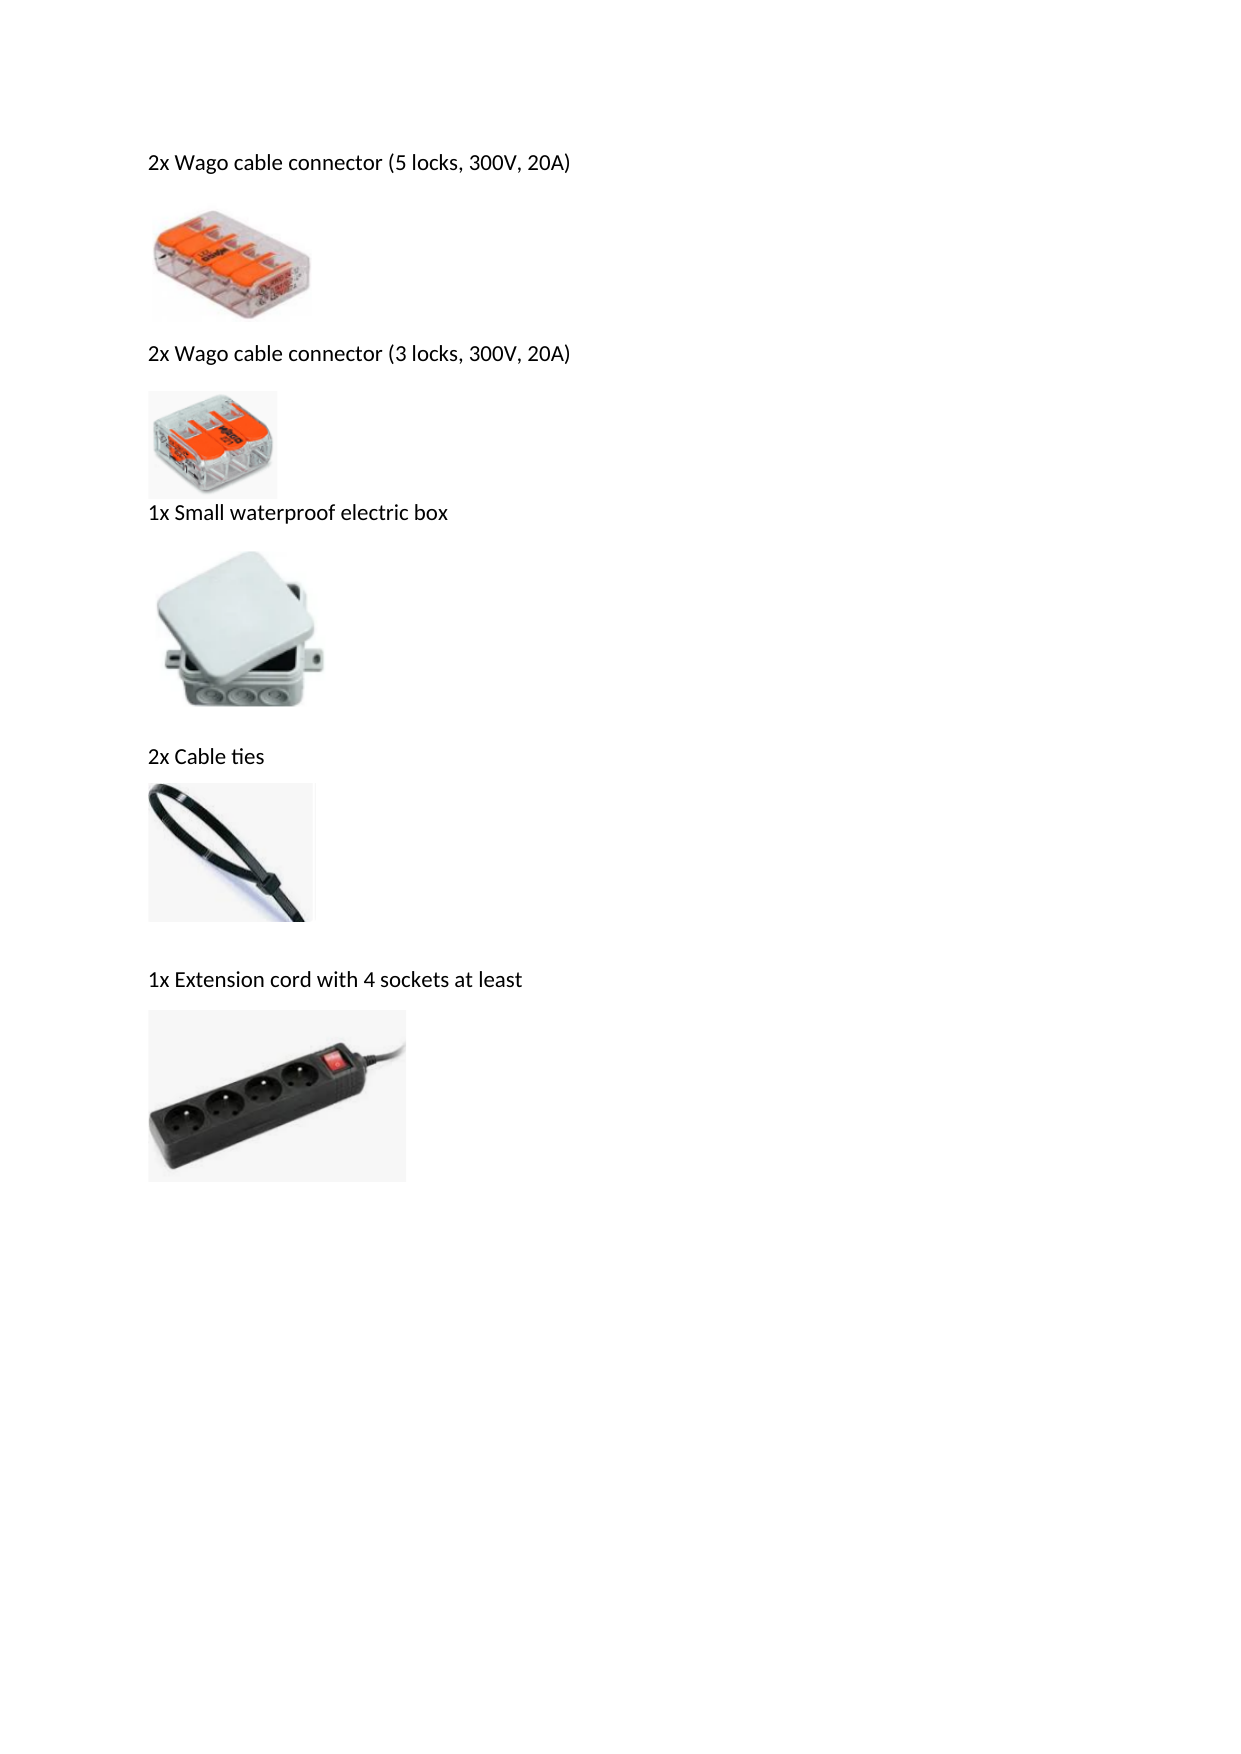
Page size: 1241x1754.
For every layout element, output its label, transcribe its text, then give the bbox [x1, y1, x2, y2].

text 2x Cable ties [148, 742, 1093, 770]
picture [148, 1010, 407, 1182]
picture [148, 201, 316, 322]
picture [148, 547, 330, 727]
text 1x Extension cord with 4 sockets at least [148, 966, 1093, 994]
text 2x Wago cable connector (3 locks, 300V, 20A) [148, 339, 1093, 367]
text 1x Small waterproof electric box [148, 498, 1093, 526]
picture [148, 783, 316, 922]
text 2x Wago cable connector (5 locks, 300V, 20A) [148, 148, 1093, 176]
picture [148, 391, 278, 499]
